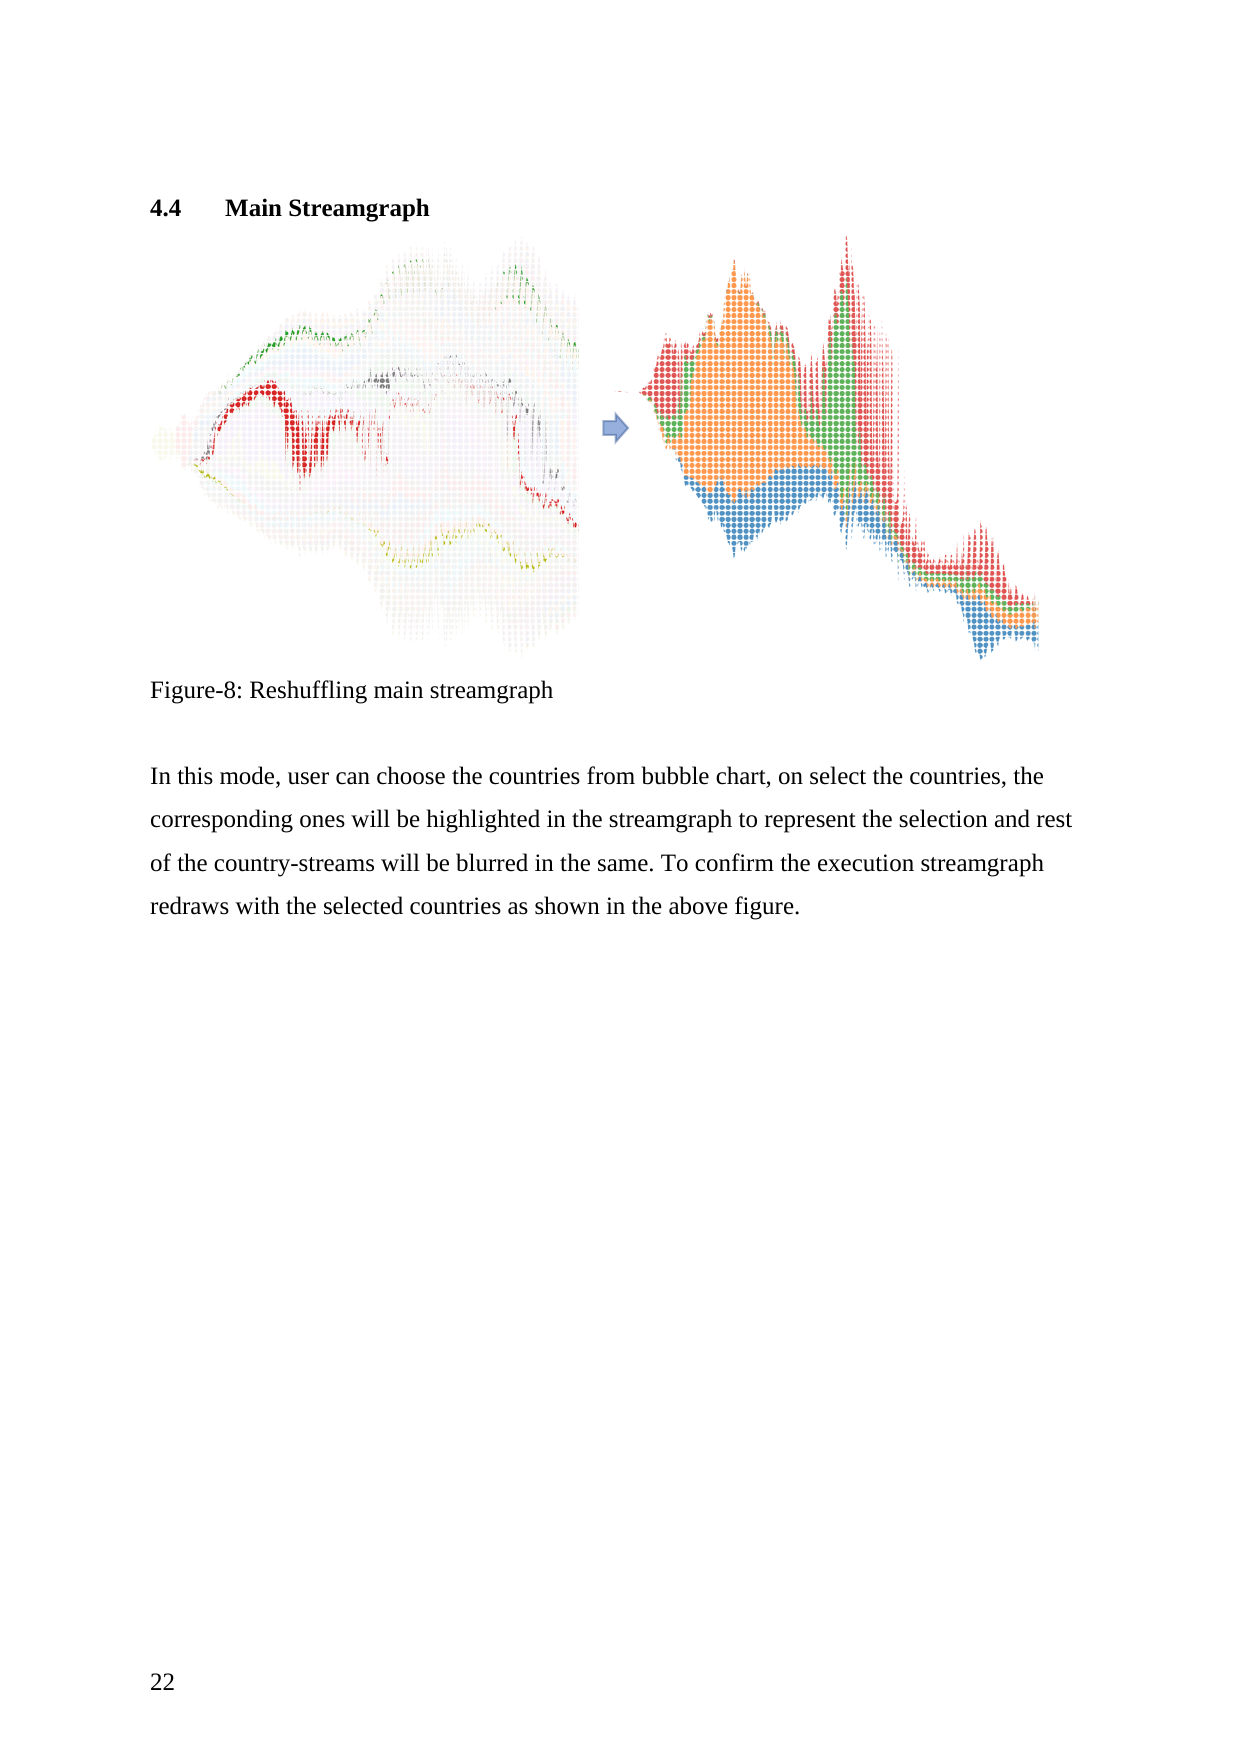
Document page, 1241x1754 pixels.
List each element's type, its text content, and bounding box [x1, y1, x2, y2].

picture [150, 236, 579, 661]
text Figure-8: Reshuffling main streamgraph [150, 675, 1090, 704]
text 4.4 Main Streamgraph [150, 193, 1090, 222]
text In this mode, user can choose the countries from bubble chart, on select the countries, the corresponding ones will be highlighted in the streamgraph to represent the selection and rest of the country-streams will be blurred in the same. To confirm the execution streamgraph redraws with the selected countries as shown in the above figure. [150, 761, 1090, 919]
picture [609, 236, 1039, 661]
